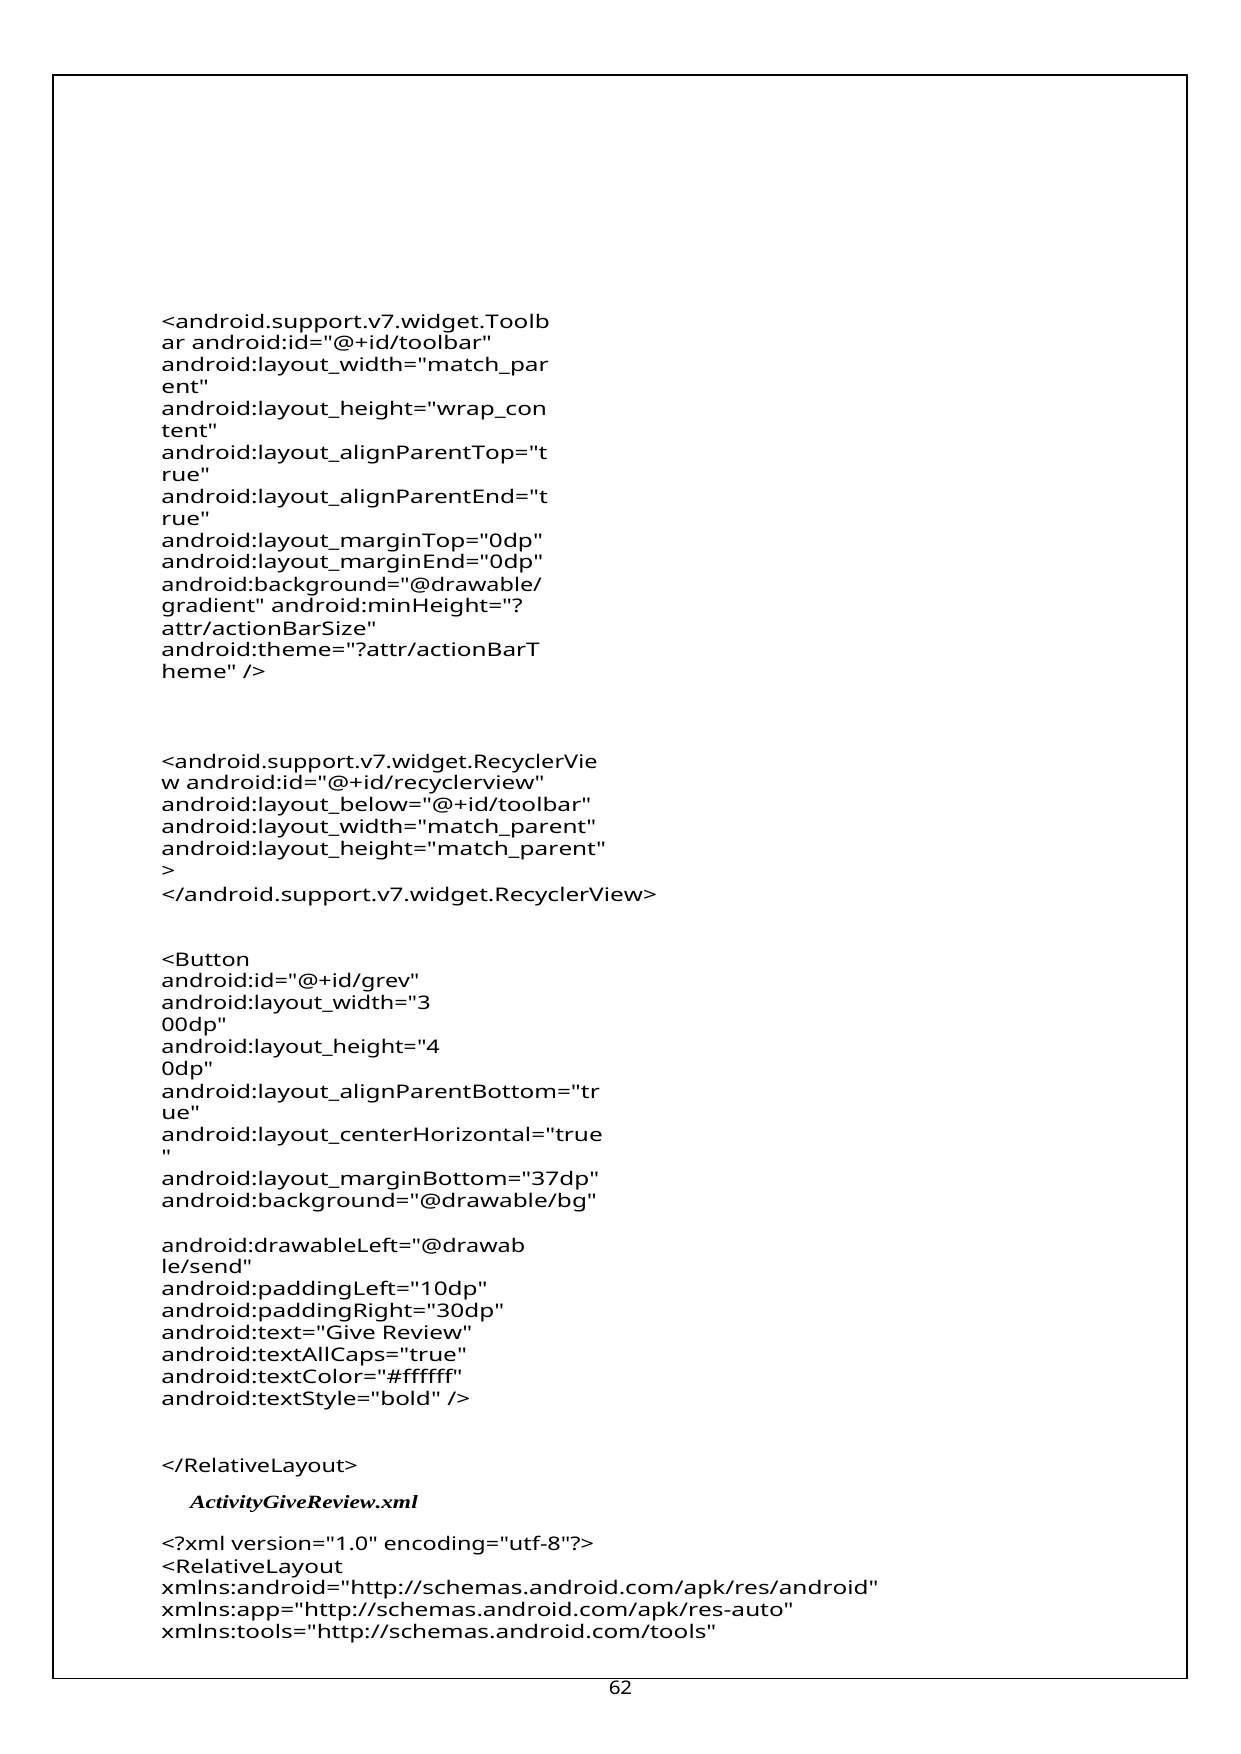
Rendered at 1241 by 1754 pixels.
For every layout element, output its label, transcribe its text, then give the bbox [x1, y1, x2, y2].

text <android.support.v7.widget.RecyclerView android:id="@+id/recyclerview" android:layout_below="@+id/toolbar" android:layout_width="match_parent" android:layout_height="match_parent"> [161, 751, 609, 882]
text android:layout_alignParentBottom="true" android:layout_centerHorizontal="true" android:layout_marginBottom="37dp" android:background="@drawable/bg" [161, 1081, 609, 1213]
text 62 [425, 1674, 815, 1700]
text android:drawableLeft="@drawable/send" android:paddingLeft="10dp" android:paddingRight="30dp" android:text="Give Review" android:textAllCaps="true" android:textColor="#ffffff" android:textStyle="bold" /> [161, 1235, 532, 1410]
text <?xml version="1.0" encoding="utf-8"?> [161, 1531, 1198, 1555]
text </RelativeLayout> [161, 1452, 1198, 1478]
text <Button android:id="@+id/grev" android:layout_width="300dp" android:layout_height="40dp" [161, 949, 440, 1081]
text <android.support.v7.widget.Toolbar android:id="@+id/toolbar" android:layout_width="match_parent" android:layout_height="wrap_content" android:layout_alignParentTop="true" android:layout_alignParentEnd="true" android:layout_marginTop="0dp" android:layout_marginEnd="0dp" android:background="@drawable/gradient" android:minHeight="?attr/actionBarSize" android:theme="?attr/actionBarTheme" /> [161, 311, 552, 684]
text </android.support.v7.widget.RecyclerView> [161, 882, 1198, 906]
text <RelativeLayout xmlns:android="http://schemas.android.com/apk/res/android" xmlns:app="http://schemas.android.com/apk/res-auto" xmlns:tools="http://schemas.android.com/tools" [161, 1556, 899, 1643]
subtitle ActivityGiveReview.xml [190, 1491, 1198, 1512]
